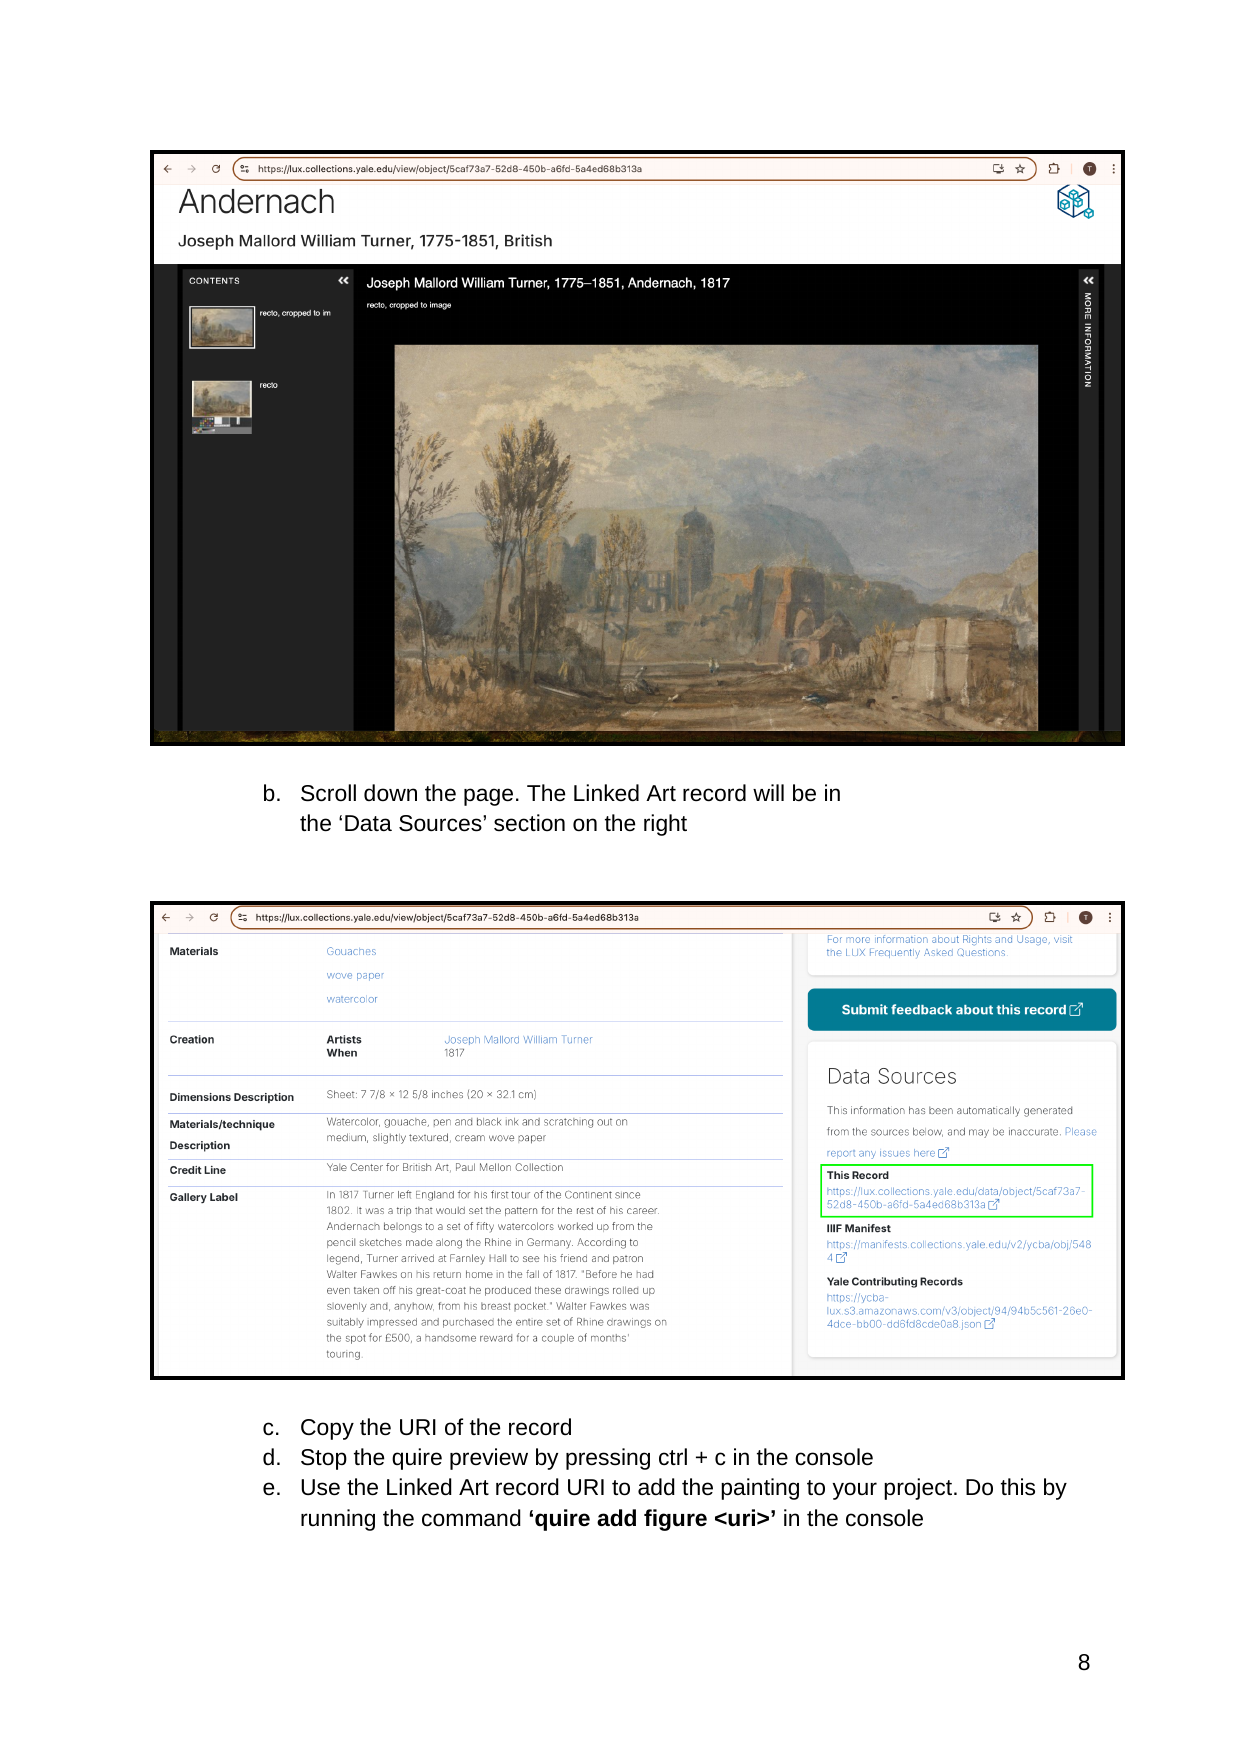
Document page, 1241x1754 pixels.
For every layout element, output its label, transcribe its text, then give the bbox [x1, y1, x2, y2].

picture [154, 154, 1121, 742]
list Use the Linked Art record URI to add the painting to your project. Do this by running the command ‘quire add figure <uri>’ in the console [262, 1474, 1090, 1531]
list Copy the URI of the record [262, 1414, 1090, 1440]
list Scroll down the page. The Linked Art record will be in the ‘Data Sources’ section on the right [262, 780, 865, 836]
list Stop the quire preview by pressing ctrl + c in the console [262, 1444, 1090, 1471]
picture [154, 905, 1121, 1376]
